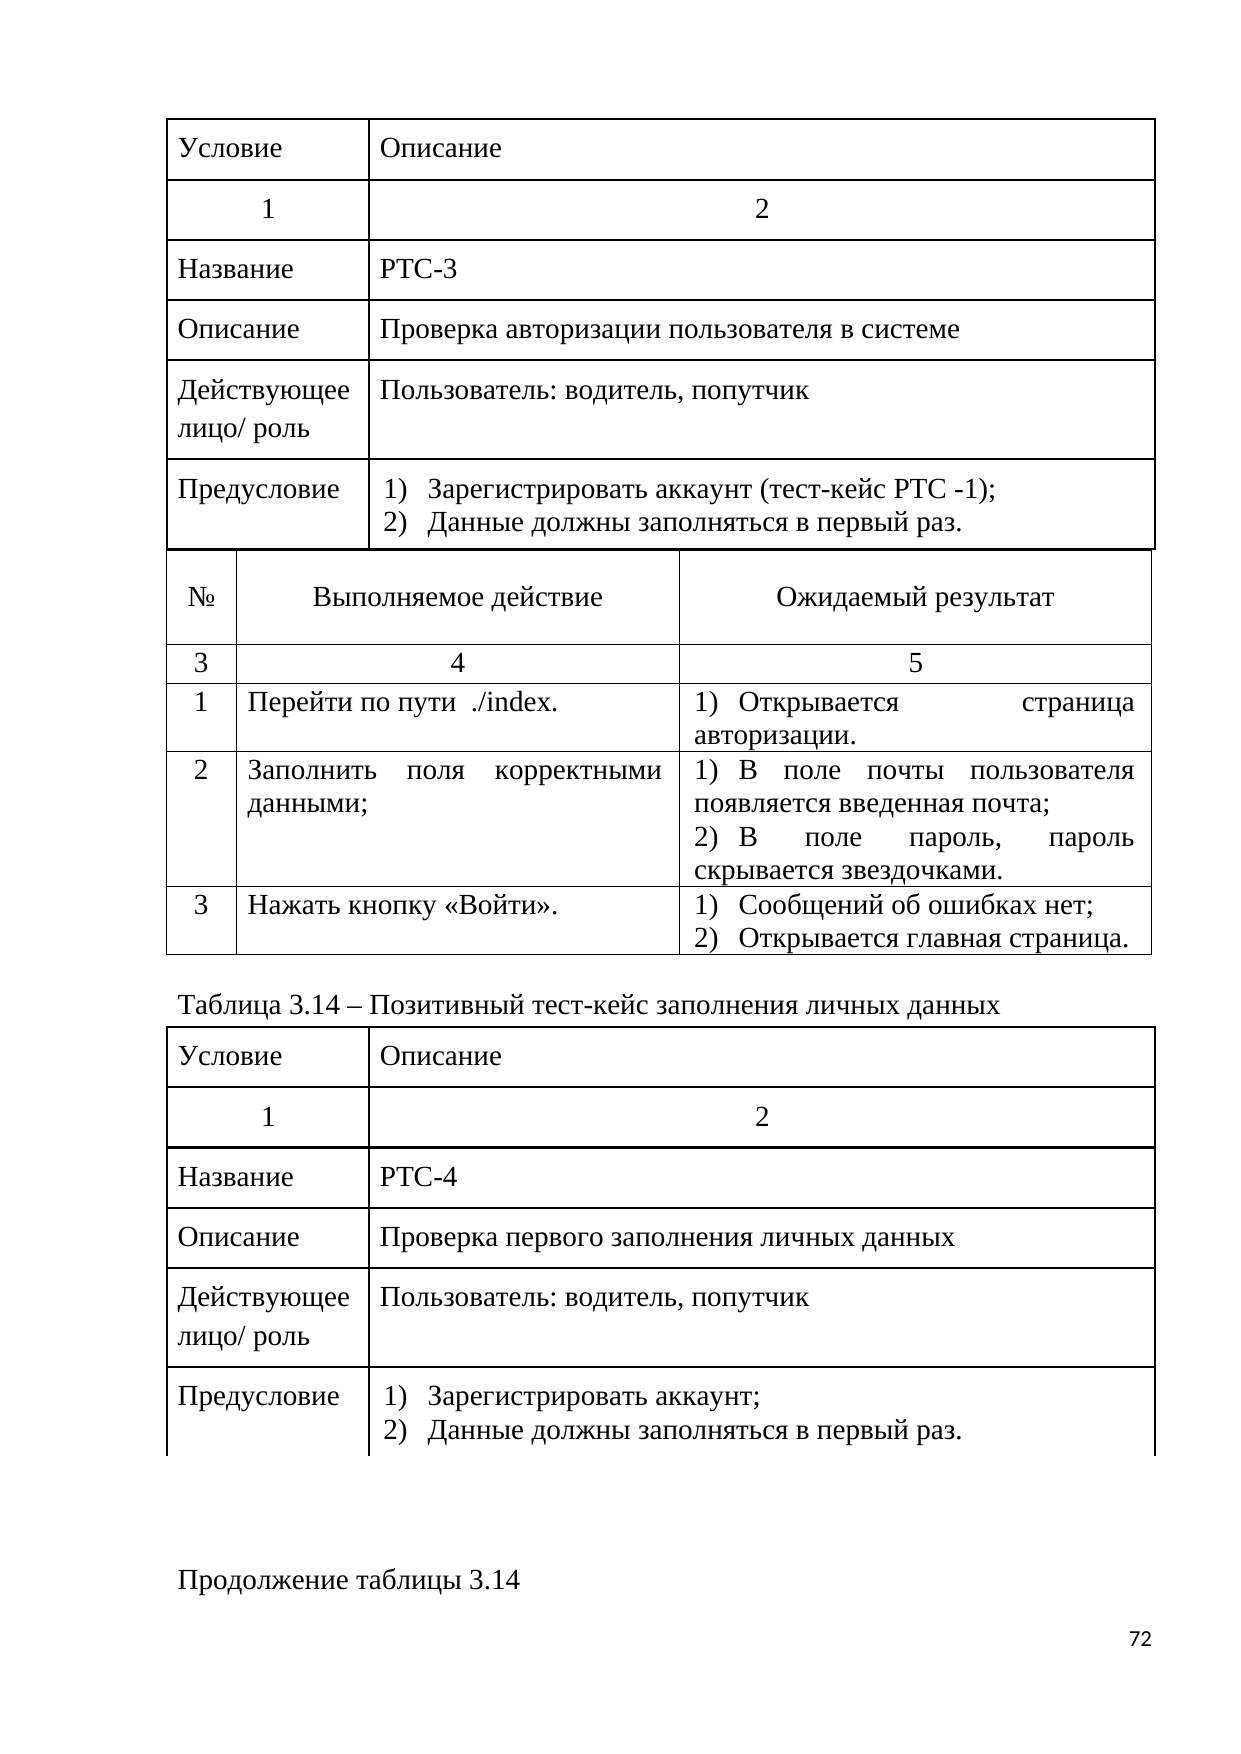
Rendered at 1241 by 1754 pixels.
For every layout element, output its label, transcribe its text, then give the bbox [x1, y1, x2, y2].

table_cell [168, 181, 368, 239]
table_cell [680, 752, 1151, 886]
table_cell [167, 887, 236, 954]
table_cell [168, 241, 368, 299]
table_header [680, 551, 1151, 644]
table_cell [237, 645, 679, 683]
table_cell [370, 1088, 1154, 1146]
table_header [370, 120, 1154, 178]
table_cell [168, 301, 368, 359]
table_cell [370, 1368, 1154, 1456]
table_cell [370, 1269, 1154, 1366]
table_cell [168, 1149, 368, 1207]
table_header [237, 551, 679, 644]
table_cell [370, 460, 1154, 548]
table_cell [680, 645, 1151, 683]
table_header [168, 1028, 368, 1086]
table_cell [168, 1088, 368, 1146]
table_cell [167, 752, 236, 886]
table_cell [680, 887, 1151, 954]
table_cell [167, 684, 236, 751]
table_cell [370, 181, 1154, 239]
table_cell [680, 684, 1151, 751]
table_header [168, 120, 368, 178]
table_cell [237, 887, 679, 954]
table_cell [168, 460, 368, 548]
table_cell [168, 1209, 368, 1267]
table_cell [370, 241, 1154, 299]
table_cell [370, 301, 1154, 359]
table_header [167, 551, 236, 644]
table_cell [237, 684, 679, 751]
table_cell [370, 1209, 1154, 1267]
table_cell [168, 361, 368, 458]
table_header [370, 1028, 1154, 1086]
text Таблица 3.14 – Позитивный тест-кейс заполнения личных данных [177, 987, 1152, 1021]
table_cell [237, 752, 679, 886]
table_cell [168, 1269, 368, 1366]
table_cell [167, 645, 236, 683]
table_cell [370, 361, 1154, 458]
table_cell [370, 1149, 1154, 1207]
text Продолжение таблицы 3.14 [177, 1562, 1152, 1596]
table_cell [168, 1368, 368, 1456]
